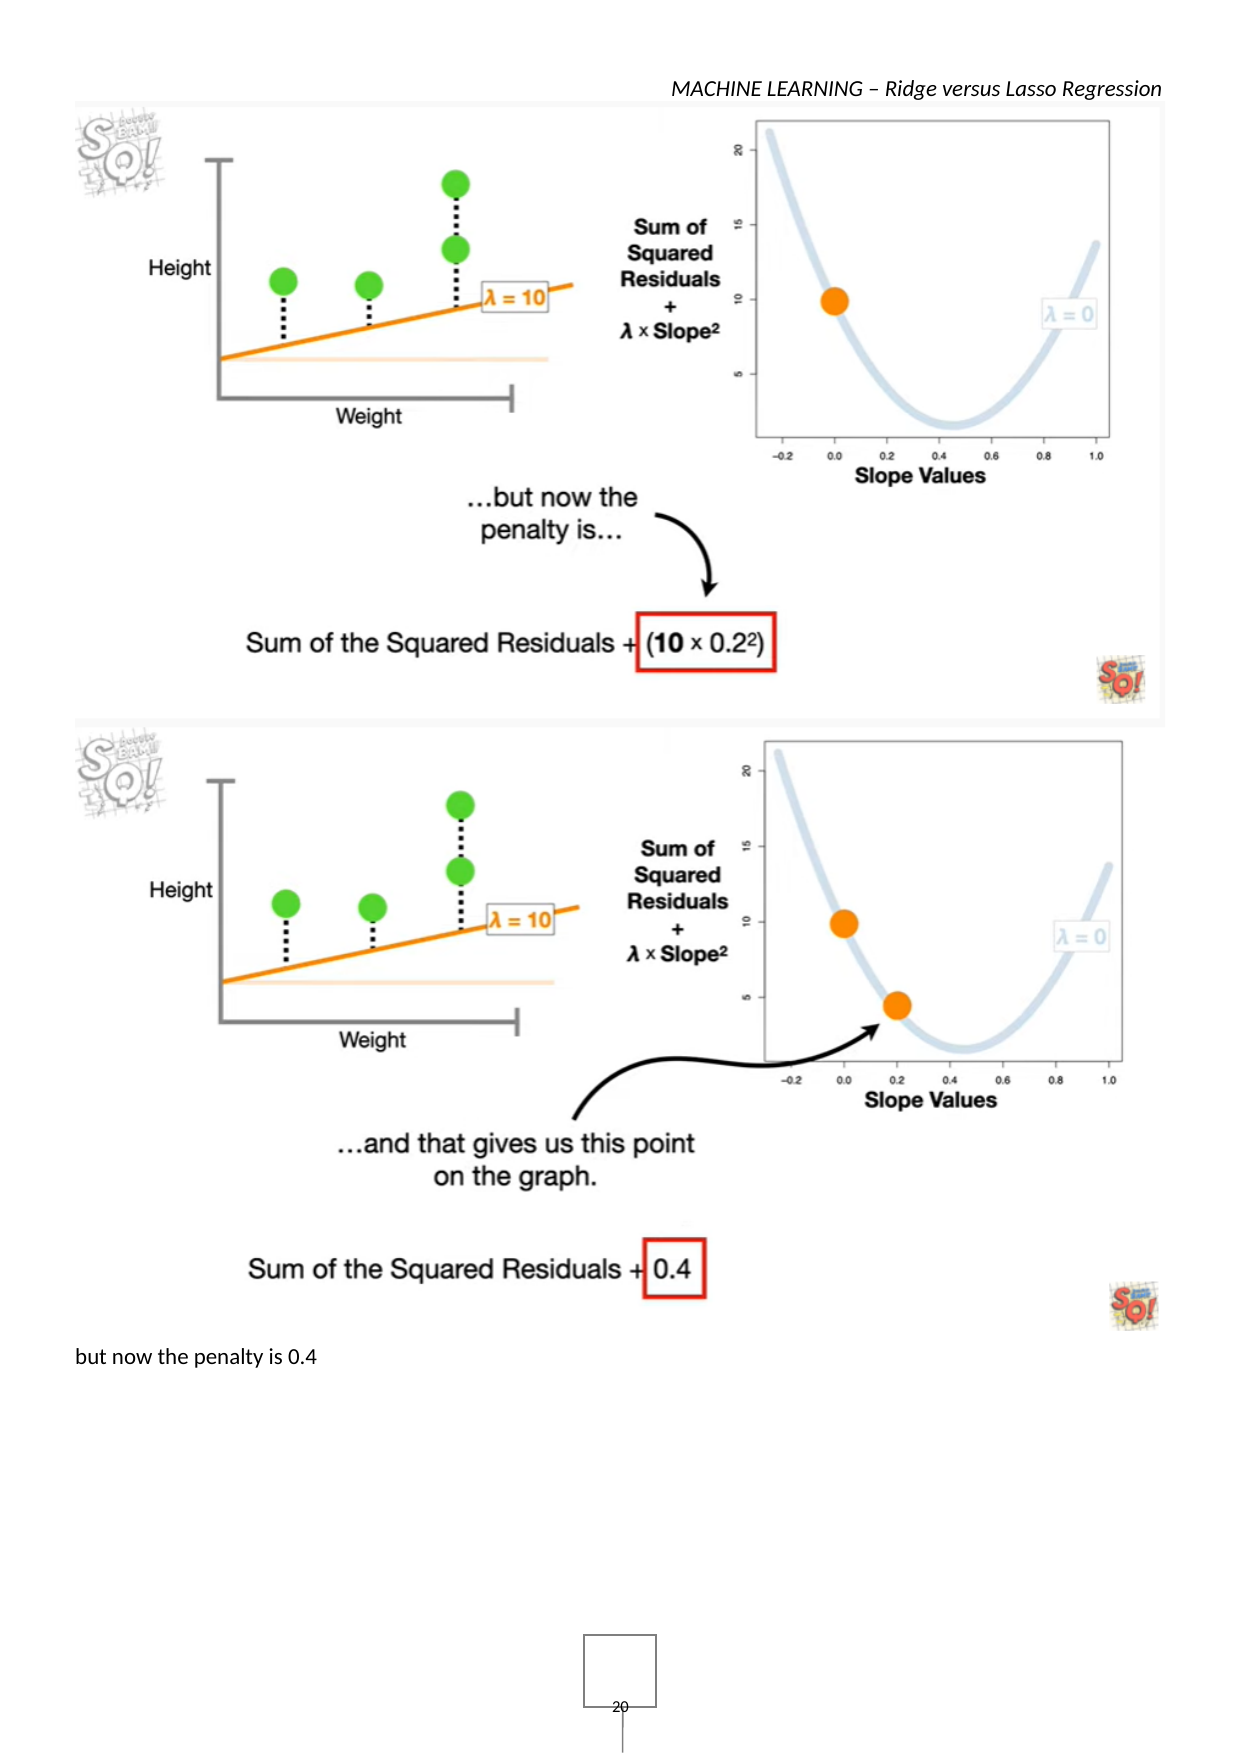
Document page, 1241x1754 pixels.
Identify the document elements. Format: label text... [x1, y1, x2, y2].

text but now the penalty is 0.4 [75, 1342, 1165, 1370]
picture [75, 101, 1166, 1342]
